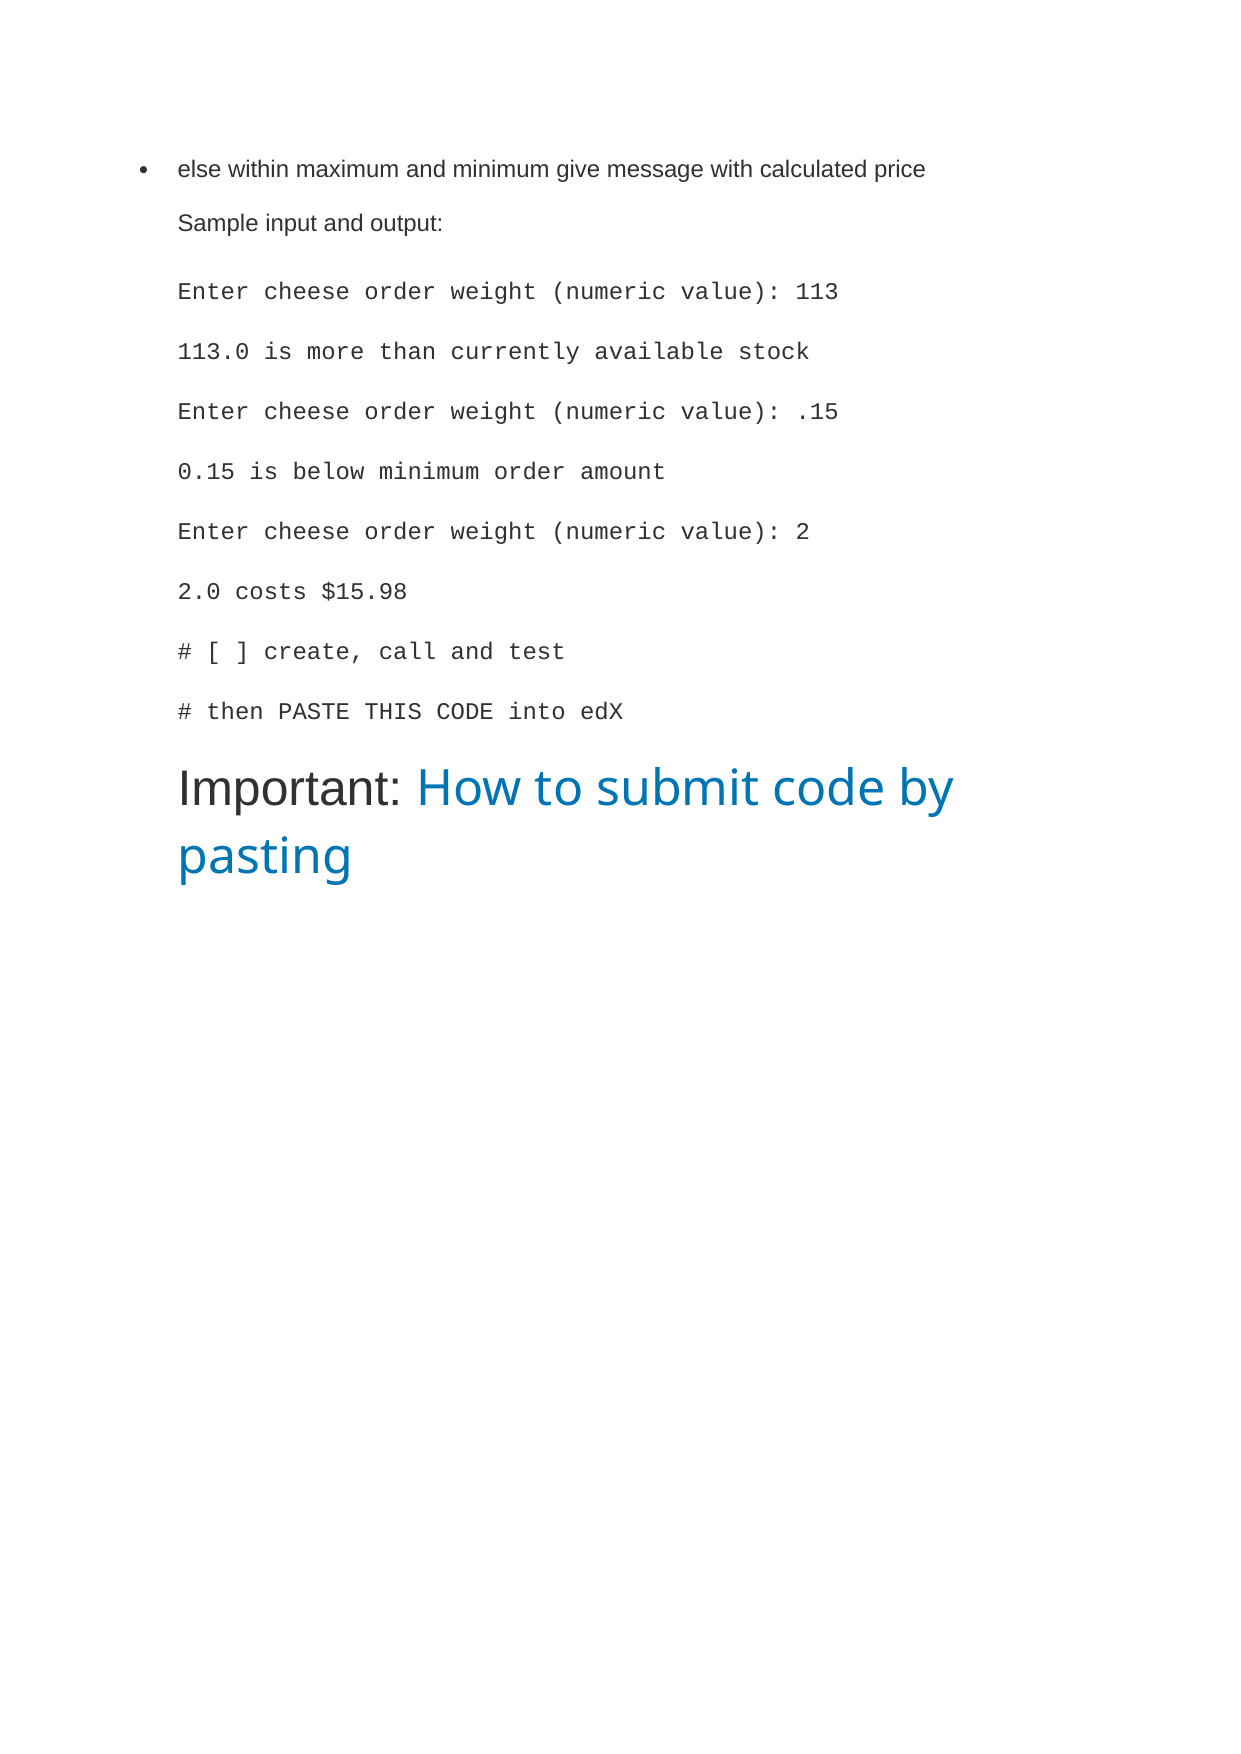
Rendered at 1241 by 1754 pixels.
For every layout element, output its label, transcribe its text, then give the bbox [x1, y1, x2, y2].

text 2.0 costs $15.98 [177, 572, 1063, 607]
text Enter cheese order weight (numeric value): 113 [177, 272, 1063, 307]
text Enter cheese order weight (numeric value): 2 [177, 512, 1063, 547]
text # [ ] create, call and test [177, 632, 1063, 667]
text Enter cheese order weight (numeric value): .15 [177, 392, 1063, 427]
text 0.15 is below minimum order amount [177, 452, 1063, 487]
text # then PASTE THIS CODE into edX [177, 692, 1063, 727]
text Important: How to submit code by pasting [177, 752, 1063, 888]
text Sample input and output: [177, 209, 1063, 236]
text 113.0 is more than currently available stock [177, 332, 1063, 367]
list else within maximum and minimum give message with calculated price [140, 148, 1063, 183]
